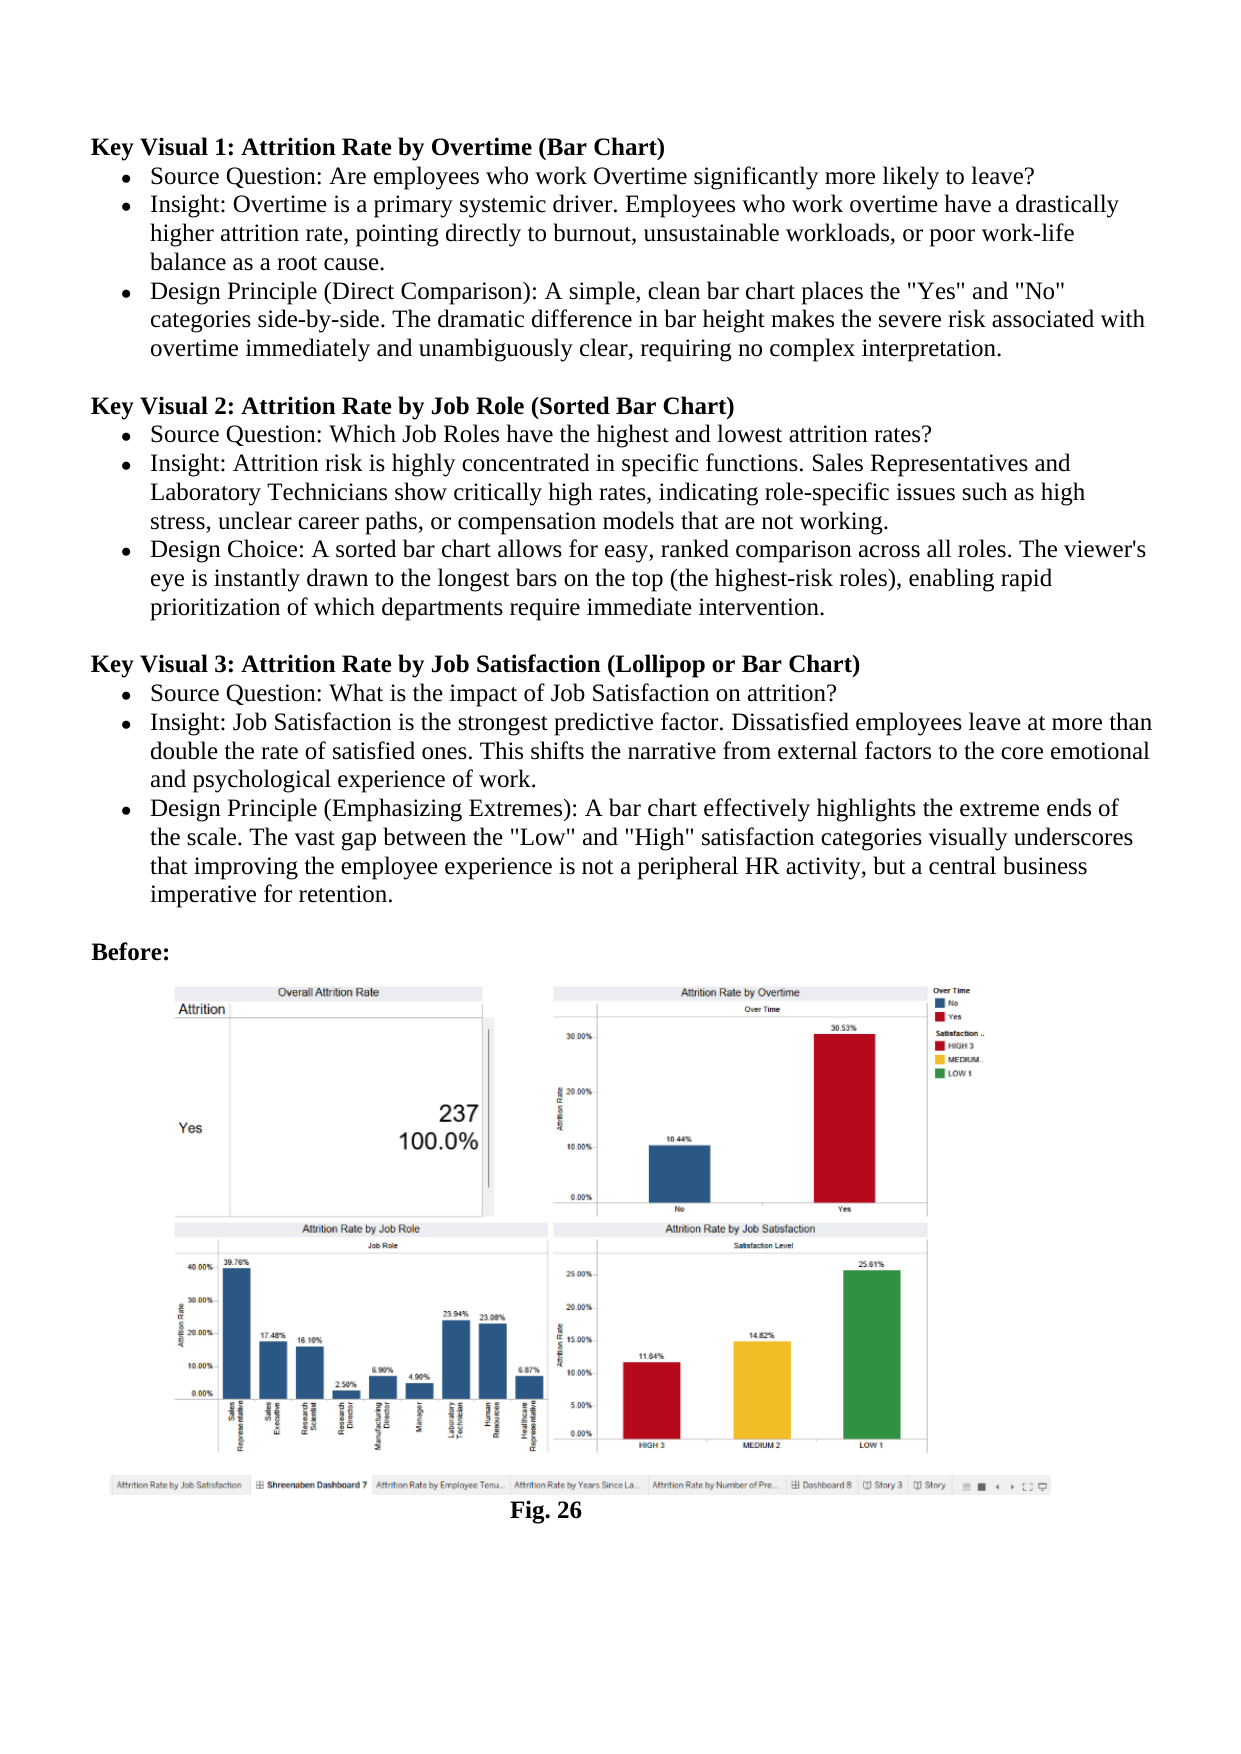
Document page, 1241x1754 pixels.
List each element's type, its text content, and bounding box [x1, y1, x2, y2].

text Key Visual 2: Attrition Rate by Job Role (Sorted Bar Chart) [91, 391, 1153, 419]
list Insight: Overtime is a primary systemic driver. Employees who work overtime have a drastically higher attrition rate, pointing directly to burnout, unsustainable workloads, or poor work-life balance as a root cause. [120, 189, 1153, 276]
list Design Principle (Emphasizing Extremes): A bar chart effectively highlights the extreme ends of the scale. The vast gap between the "Low" and "High" satisfaction categories visually underscores that improving the employee experience is not a peripheral HR activity, but a central business imperative for retention. [120, 793, 1153, 908]
picture [109, 965, 1052, 1495]
text Fig. 26 [91, 1495, 1153, 1524]
list Design Principle (Direct Comparison): A simple, clean bar chart places the "Yes" and "No" categories side-by-side. The dramatic difference in bar height makes the severe risk associated with overtime immediately and unambiguously clear, requiring no complex interpretation. [120, 276, 1153, 362]
text Before: [91, 937, 1153, 966]
list Design Choice: A sorted bar chart allows for easy, ranked comparison across all roles. The viewer's eye is instantly drawn to the longest bars on the top (the highest-risk roles), enabling rapid prioritization of which departments require immediate intervention. [120, 534, 1153, 621]
list Insight: Job Satisfaction is the strongest predictive factor. Dissatisfied employees leave at more than double the rate of satisfied ones. This shifts the narrative from external factors to the core emotional and psychological experience of work. [120, 707, 1153, 793]
text Key Visual 3: Attrition Rate by Job Satisfaction (Lollipop or Bar Chart) [91, 649, 1153, 678]
list Source Question: What is the impact of Job Satisfaction on attrition? [120, 678, 1153, 707]
list Source Question: Which Job Roles have the highest and lowest attrition rates? [120, 419, 1153, 448]
text Key Visual 1: Attrition Rate by Overtime (Bar Chart) [91, 132, 1153, 161]
list Insight: Attrition risk is highly concentrated in specific functions. Sales Representatives and Laboratory Technicians show critically high rates, indicating role-specific issues such as high stress, unclear career paths, or compensation models that are not working. [120, 448, 1153, 534]
list Source Question: Are employees who work Overtime significantly more likely to leave? [120, 161, 1153, 189]
